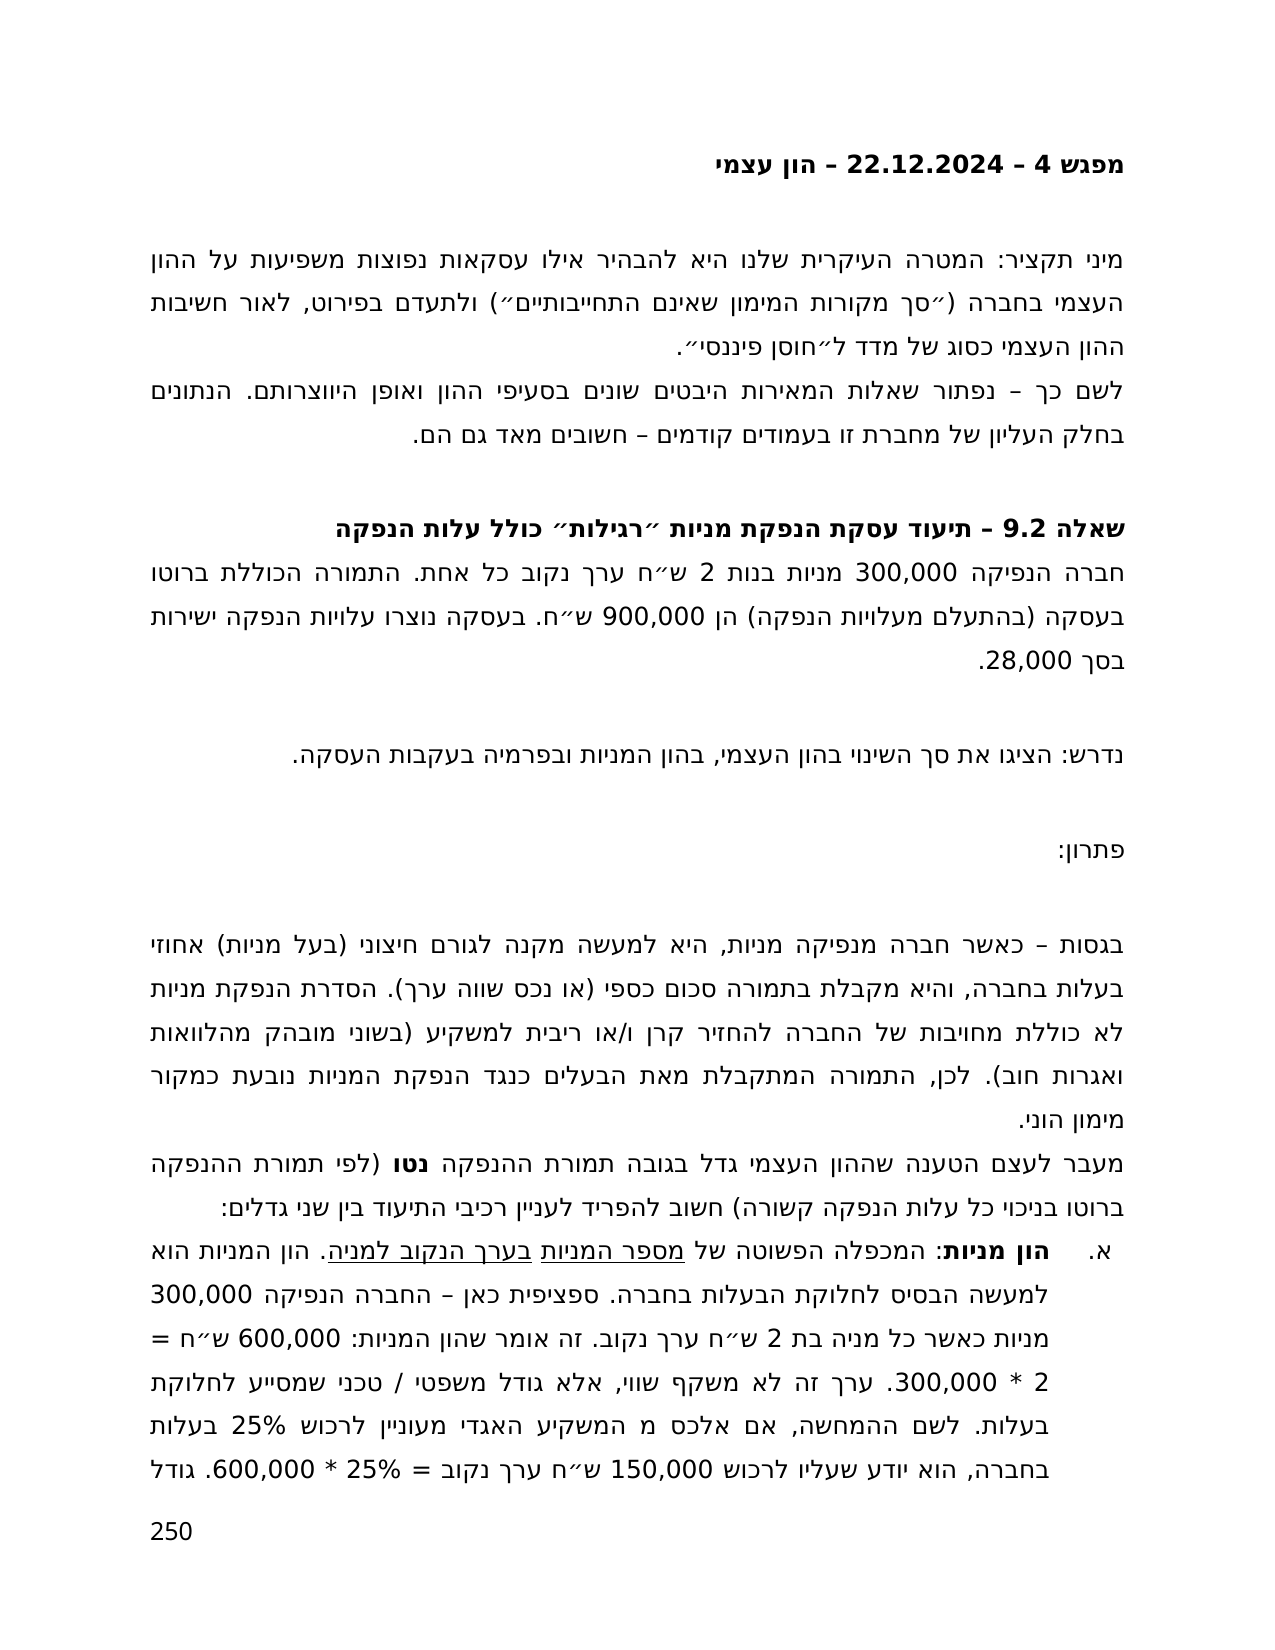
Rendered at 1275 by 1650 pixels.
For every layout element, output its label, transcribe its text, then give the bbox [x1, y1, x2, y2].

text בגסות – כאשר חברה מנפיקה מניות, היא למעשה מקנה לגורם חיצוני (בעל מניות) אחוזי בעלות בחברה, והיא מקבלת בתמורה סכום כספי (או נכס שווה ערך). הסדרת הנפקת מניות לא כוללת מחויבות של החברה להחזיר קרן ו/או ריבית למשקיע (בשוני מובהק מהלוואות ואגרות חוב). לכן, התמורה המתקבלת מאת הבעלים כנגד הנפקת המניות נובעת כמקור מימון הוני. [150, 930, 1125, 1134]
text מעבר לעצם הטענה שההון העצמי גדל בגובה תמורת ההנפקה נטו (לפי תמורת ההנפקה ברוטו בניכוי כל עלות הנפקה קשורה) חשוב להפריד לעניין רכיבי התיעוד בין שני גדלים: [150, 1149, 1125, 1222]
text מיני תקציר: המטרה העיקרית שלנו היא להבהיר אילו עסקאות נפוצות משפיעות על ההון העצמי בחברה (״סך מקורות המימון שאינם התחייבותיים״) ולתעדם בפירוט, לאור חשיבות ההון העצמי כסוג של מדד ל״חוסן פיננסי״. [150, 245, 1125, 361]
text חברה הנפיקה 300,000 מניות בנות 2 ש״ח ערך נקוב כל אחת. התמורה הכוללת ברוטו בעסקה (בהתעלם מעלויות הנפקה) הן 900,000 ש״ח. בעסקה נוצרו עלויות הנפקה ישירות בסך 28,000. [150, 558, 1125, 675]
text פתרון: [150, 835, 1125, 864]
text לשם כך – נפתור שאלות המאירות היבטים שונים בסעיפי ההון ואופן היווצרותם. הנתונים בחלק העליון של מחברת זו בעמודים קודמים – חשובים מאד גם הם. [150, 376, 1125, 449]
text מפגש 4 – 22.12.2024 – הון עצמי [150, 150, 1125, 179]
text נדרש: הציגו את סך השינוי בהון העצמי, בהון המניות ובפרמיה בעקבות העסקה. [150, 741, 1125, 770]
text שאלה 9.2 – תיעוד עסקת הנפקת מניות ״רגילות״ כולל עלות הנפקה [150, 514, 1125, 544]
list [150, 1236, 1087, 1484]
